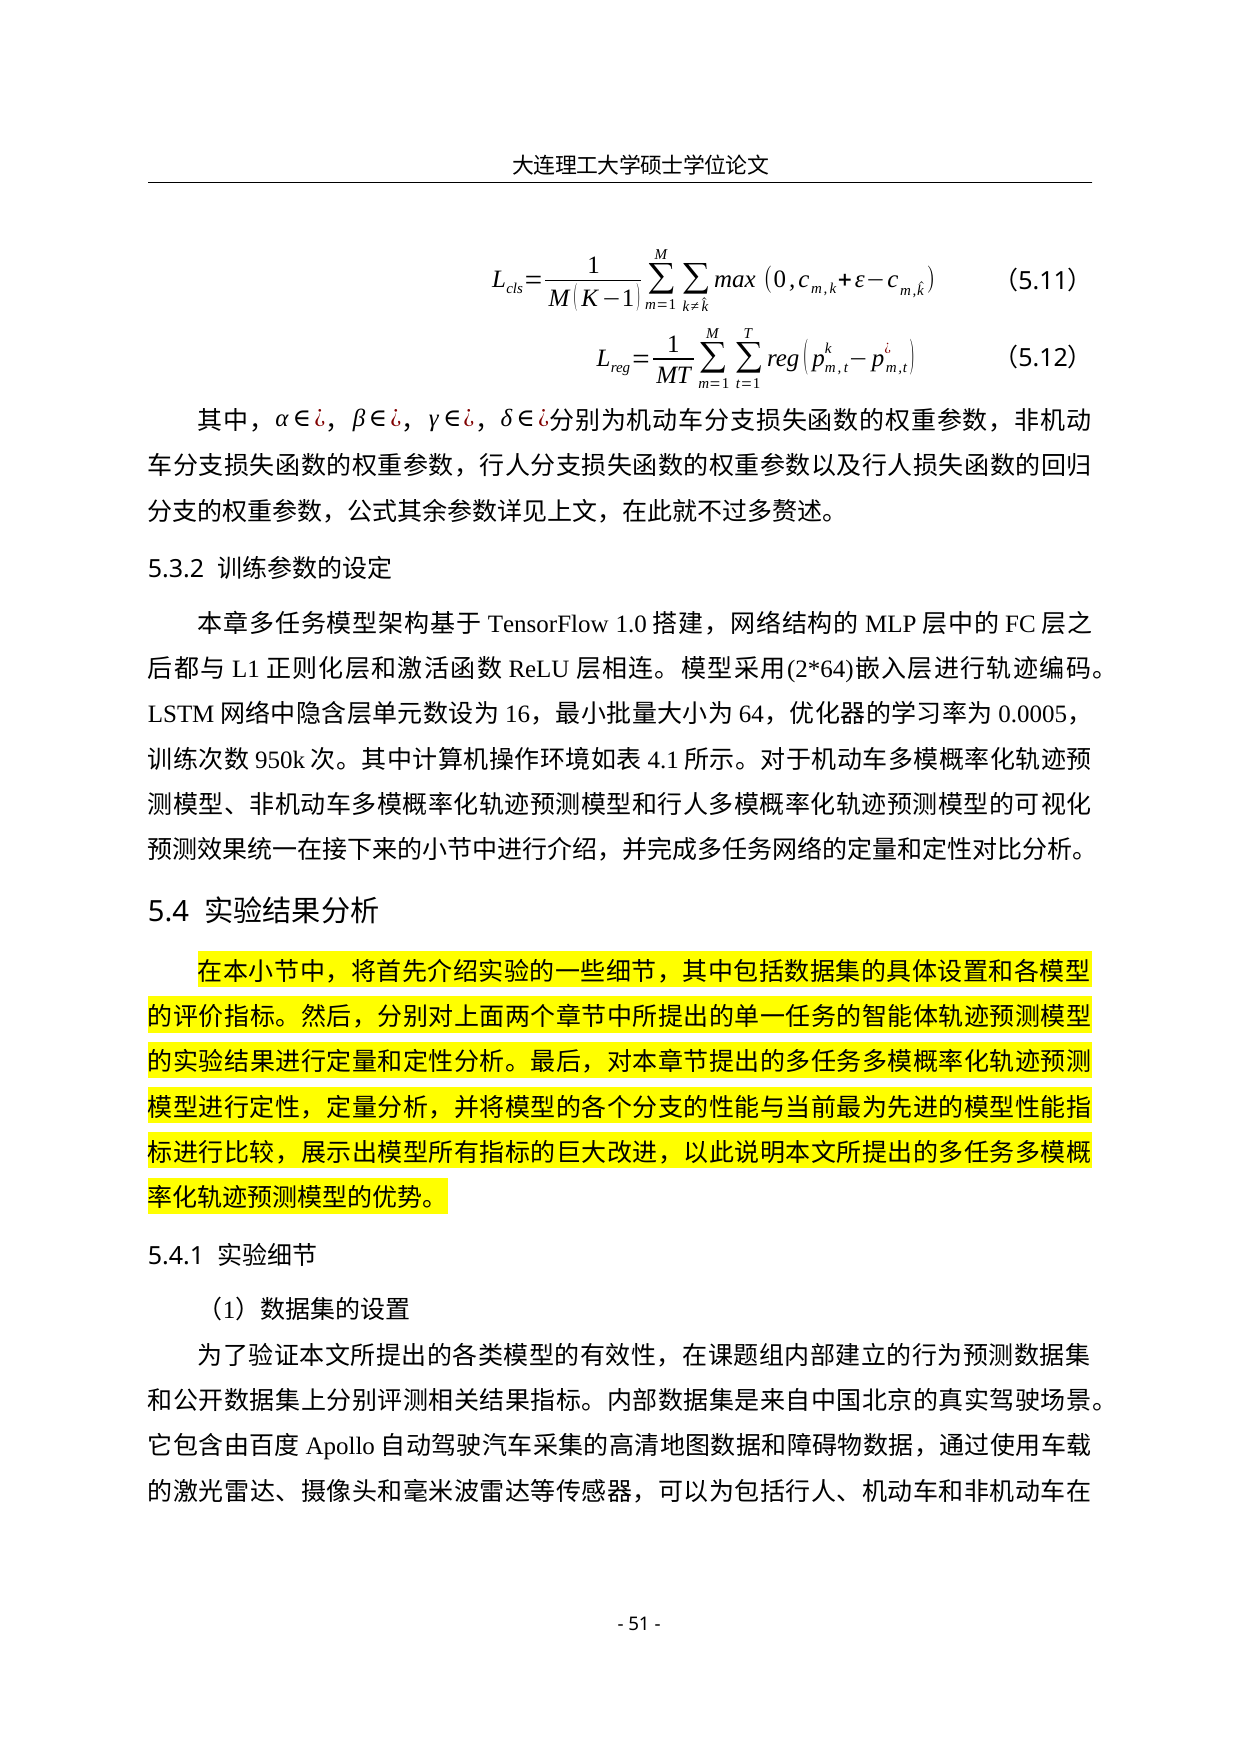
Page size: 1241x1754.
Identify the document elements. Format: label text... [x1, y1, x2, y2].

subtitle 5.4.1 实验细节 [148, 1235, 1092, 1272]
text （1）数据集的设置 [148, 1290, 1092, 1326]
subtitle 5.4 实验结果分析 [148, 887, 1092, 930]
text 本章多任务模型架构基于TensorFlow 1.0搭建，网络结构的MLP层中的FC层之后都与L1正则化层和激活函数ReLU层相连。模型采用(2*64)嵌入层进行轨迹编码。LSTM网络中隐含层单元数设为16，最小批量大小为64，优化器的学习率为0.0005，训练次数950k次。其中计算机操作环境如表4.1所示。对于机动车多模概率化轨迹预测模型、非机动车多模概率化轨迹预测模型和行人多模概率化轨迹预测模型的可视化预测效果统一在接下来的小节中进行介绍，并完成多任务网络的定量和定性对比分析。 [148, 603, 1092, 866]
text （5.12） [148, 324, 1092, 391]
text 在本小节中，将首先介绍实验的一些细节，其中包括数据集的具体设置和各模型的评价指标。然后，分别对上面两个章节中所提出的单一任务的智能体轨迹预测模型的实验结果进行定量和定性分析。最后，对本章节提出的多任务多模概率化轨迹预测模型进行定性，定量分析，并将模型的各个分支的性能与当前最为先进的模型性能指标进行比较，展示出模型所有指标的巨大改进，以此说明本文所提出的多任务多模概率化轨迹预测模型的优势。 [148, 1168, 1092, 1214]
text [148, 1335, 1092, 1507]
subtitle 5.3.2 训练参数的设定 [148, 549, 1092, 585]
text 其中，，，，分别为机动车分支损失函数的权重参数，非机动车分支损失函数的权重参数，行人分支损失函数的权重参数以及行人损失函数的回归分支的权重参数，公式其余参数详见上文，在此就不过多赘述。 [148, 400, 1092, 527]
text 在本小节中，将首先介绍实验的一些细节，其中包括数据集的具体设置和各模型的评价指标。然后，分别对上面两个章节中所提出的单一任务的智能体轨迹预测模型的实验结果进行定量和定性分析。最后，对本章节提出的多任务多模概率化轨迹预测模型进行定性，定量分析，并将模型的各个分支的性能与当前最为先进的模型性能指标进行比较，展示出模型所有指标的巨大改进，以此说明本文所提出的多任务多模概率化轨迹预测模型的优势。 [148, 951, 1092, 996]
text （5.11） [148, 246, 1092, 315]
